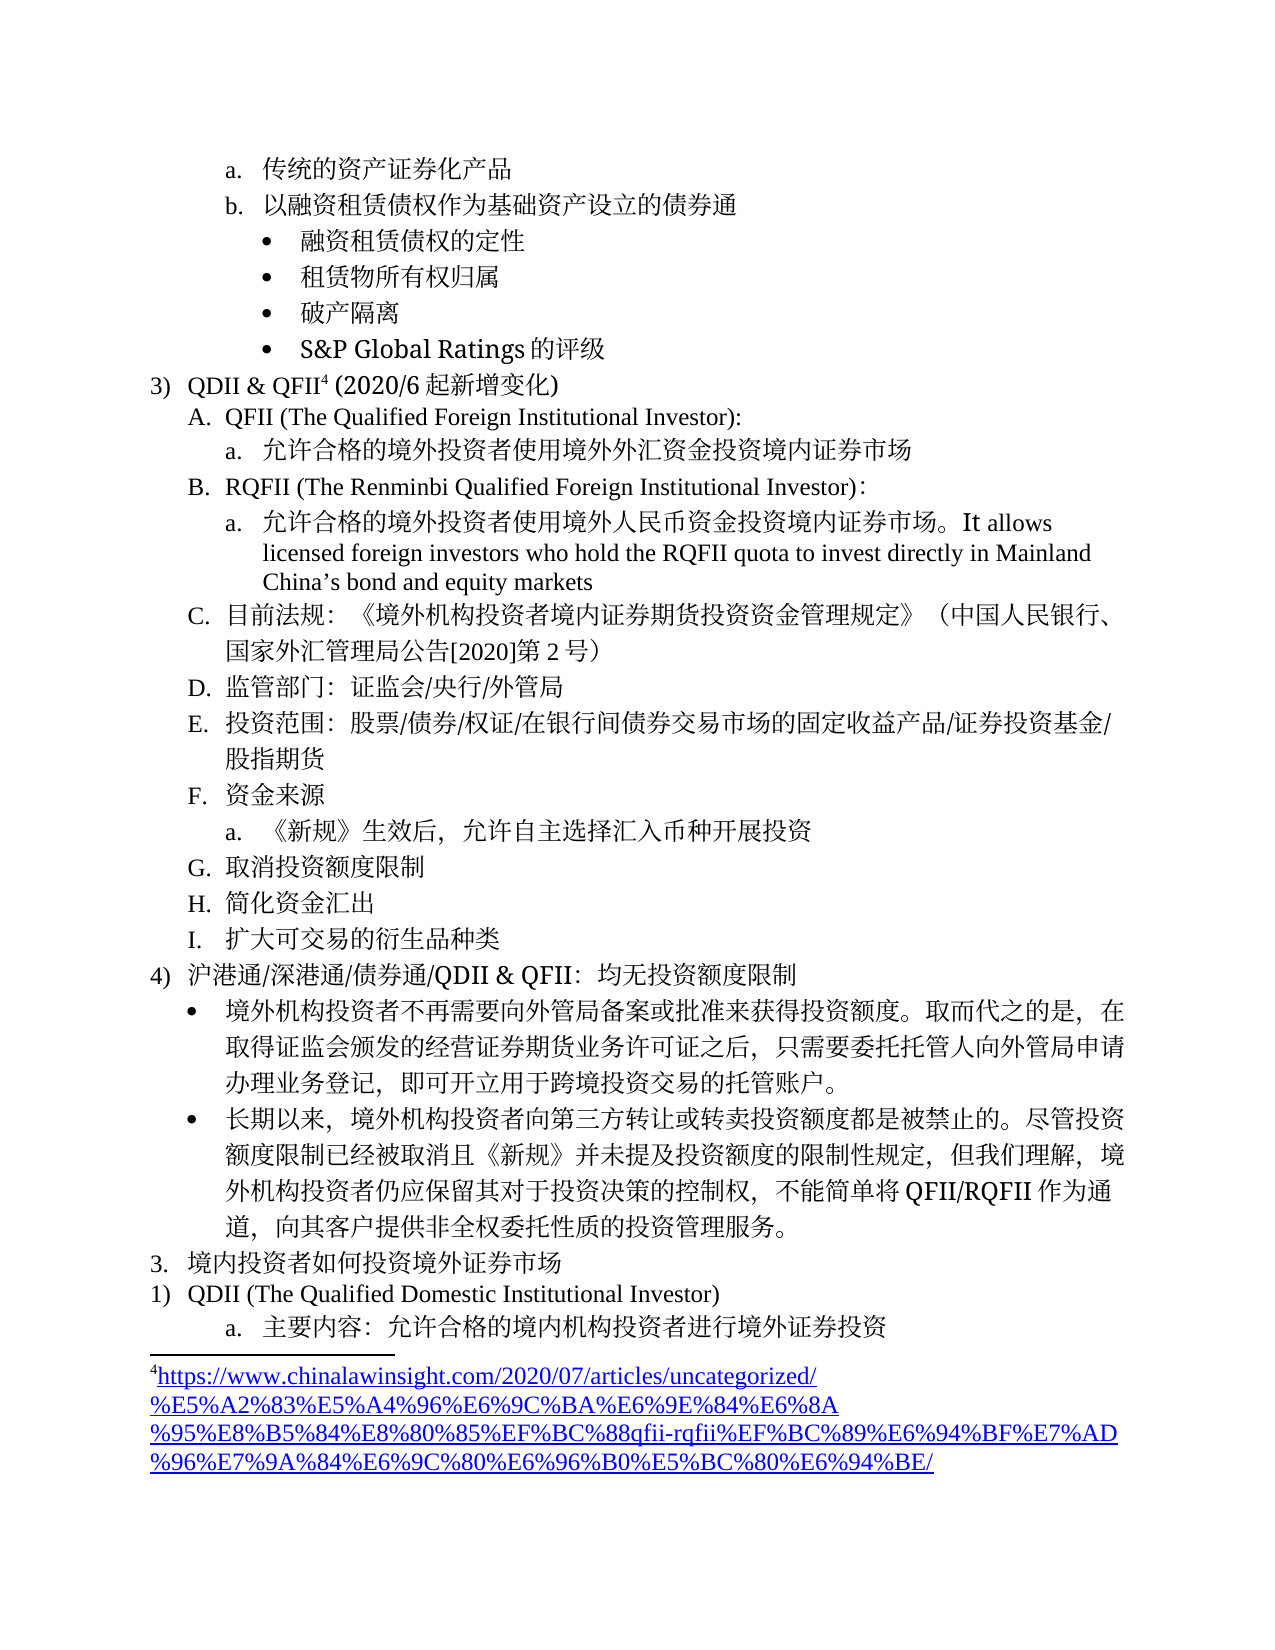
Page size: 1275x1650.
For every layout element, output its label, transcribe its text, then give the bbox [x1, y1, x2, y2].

list 允许合格的境外投资者使用境外外汇资金投资境内证券市场 [225, 431, 1125, 466]
list RQFII (The Renminbi Qualified Foreign Institutional Investor)： [187, 466, 1125, 502]
list 沪港通/深港通/债券通/QDII & QFII：均无投资额度限制 [150, 956, 1125, 992]
list 《新规》生效后，允许自主选择汇入币种开展投资 [225, 812, 1125, 848]
list 允许合格的境外投资者使用境外人民币资金投资境内证券市场。It allows licensed foreign investors who hold the RQFII quota to invest directly in Mainland China’s bond and equity markets [225, 502, 1125, 596]
list 融资租赁债权的定性 [262, 222, 1125, 258]
list 长期以来，境外机构投资者向第三方转让或转卖投资额度都是被禁止的。尽管投资额度限制已经被取消且《新规》并未提及投资额度的限制性规定，但我们理解，境外机构投资者仍应保留其对于投资决策的控制权，不能简单将QFII/RQFII作为通道，向其客户提供非全权委托性质的投资管理服务。 [187, 1099, 1125, 1243]
list 取消投资额度限制 [187, 848, 1125, 884]
list 传统的资产证券化产品 [225, 150, 1125, 186]
list QFII (The Qualified Foreign Institutional Investor): [187, 402, 1125, 431]
list 监管部门：证监会/央行/外管局 [187, 668, 1125, 704]
list 目前法规：《境外机构投资者境内证券期货投资资金管理规定》（中国人民银行、国家外汇管理局公告[2020]第2号） [187, 596, 1125, 668]
list 破产隔离 [262, 294, 1125, 330]
list 投资范围：股票/债券/权证/在银行间债券交易市场的固定收益产品/证券投资基金/股指期货 [187, 704, 1125, 776]
list QDII & QFII (2020/6起新增变化) [150, 366, 1125, 402]
list 以融资租赁债权作为基础资产设立的债券通 [225, 186, 1125, 222]
list S&P Global Ratings的评级 [262, 330, 1125, 366]
list 境内投资者如何投资境外证券市场 [150, 1243, 1125, 1279]
list QDII (The Qualified Domestic Institutional Investor) [150, 1279, 1125, 1308]
list 租赁物所有权归属 [262, 258, 1125, 294]
list 资金来源 [187, 776, 1125, 812]
list 主要内容：允许合格的境内机构投资者进行境外证券投资 [225, 1308, 1125, 1344]
list 扩大可交易的衍生品种类 [187, 919, 1125, 956]
list 境外机构投资者不再需要向外管局备案或批准来获得投资额度。取而代之的是，在取得证监会颁发的经营证券期货业务许可证之后，只需要委托托管人向外管局申请办理业务登记，即可开立用于跨境投资交易的托管账户。 [187, 992, 1125, 1099]
list 简化资金汇出 [187, 884, 1125, 919]
